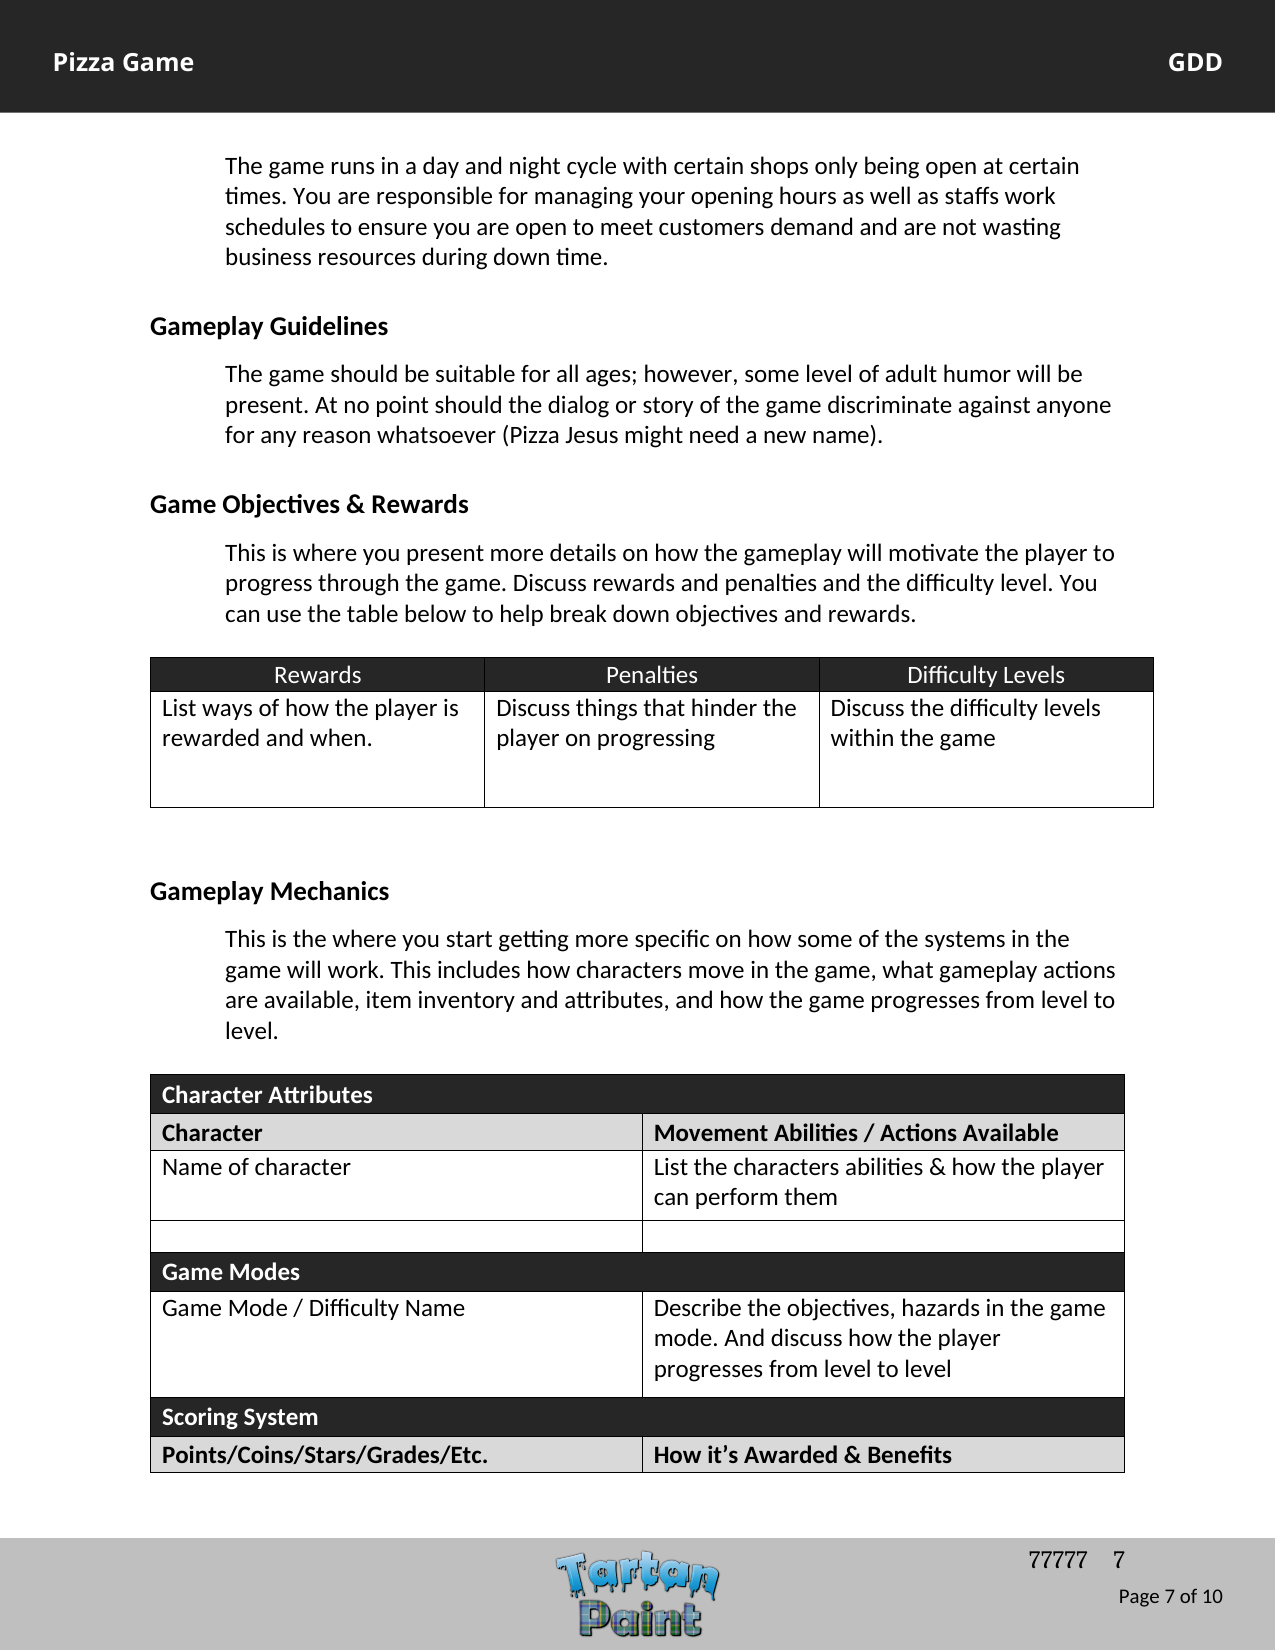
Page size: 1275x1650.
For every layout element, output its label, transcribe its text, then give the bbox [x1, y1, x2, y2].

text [225, 150, 1125, 272]
table_header Difficulty Levels [820, 658, 1153, 691]
table_header Rewards [151, 658, 484, 691]
table_cell Discuss things that hinder the player on progressing [485, 692, 819, 807]
table_header [642, 1075, 1124, 1113]
text This is where you present more details on how the gameplay will motivate the player to progress through the game. Discuss rewards and penalties and the difficulty level. You can use the table below to help break down objectives and rewards. [225, 537, 1125, 628]
table_cell How it’s Awarded & Benefits [643, 1437, 1124, 1472]
table_cell [643, 1221, 1124, 1252]
subtitle Game Objectives & Rewards [150, 487, 1125, 520]
subtitle Gameplay Mechanics [150, 874, 1125, 907]
table_cell Points/Coins/Stars/Grades/Etc. [151, 1437, 642, 1472]
text The game should be suitable for all ages; however, some level of adult humor will be present. At no point should the dialog or story of the game discriminate against anyone for any reason whatsoever (Pizza Jesus might need a new name). [225, 359, 1125, 450]
table_cell Game Mode / Difficulty Name [151, 1292, 642, 1397]
table_cell Scoring System [151, 1398, 642, 1436]
table_cell Movement Abilities / Actions Available [643, 1114, 1124, 1150]
table_cell [642, 1398, 1124, 1436]
table_cell [151, 1221, 642, 1252]
text This is the where you start getting more specific on how some of the systems in the game will work. This includes how characters move in the game, what gameplay actions are available, item inventory and attributes, and how the game progresses from level to level. [225, 923, 1125, 1046]
table_cell Name of character [151, 1151, 642, 1220]
table_cell Character [151, 1114, 642, 1150]
table_cell List the characters abilities & how the player can perform them [643, 1151, 1124, 1220]
table_header Character Attributes [151, 1075, 642, 1113]
table_cell Game Modes [151, 1253, 642, 1291]
subtitle Gameplay Guidelines [150, 309, 1125, 342]
table_cell Discuss the difficulty levels within the game [820, 692, 1153, 807]
picture [551, 1545, 725, 1643]
table_cell Describe the objectives, hazards in the game mode. And discuss how the player progresses from level to level [643, 1292, 1124, 1397]
table_cell List ways of how the player is rewarded and when. [151, 692, 484, 807]
table_cell [642, 1253, 1124, 1291]
table_header Penalties [485, 658, 819, 691]
